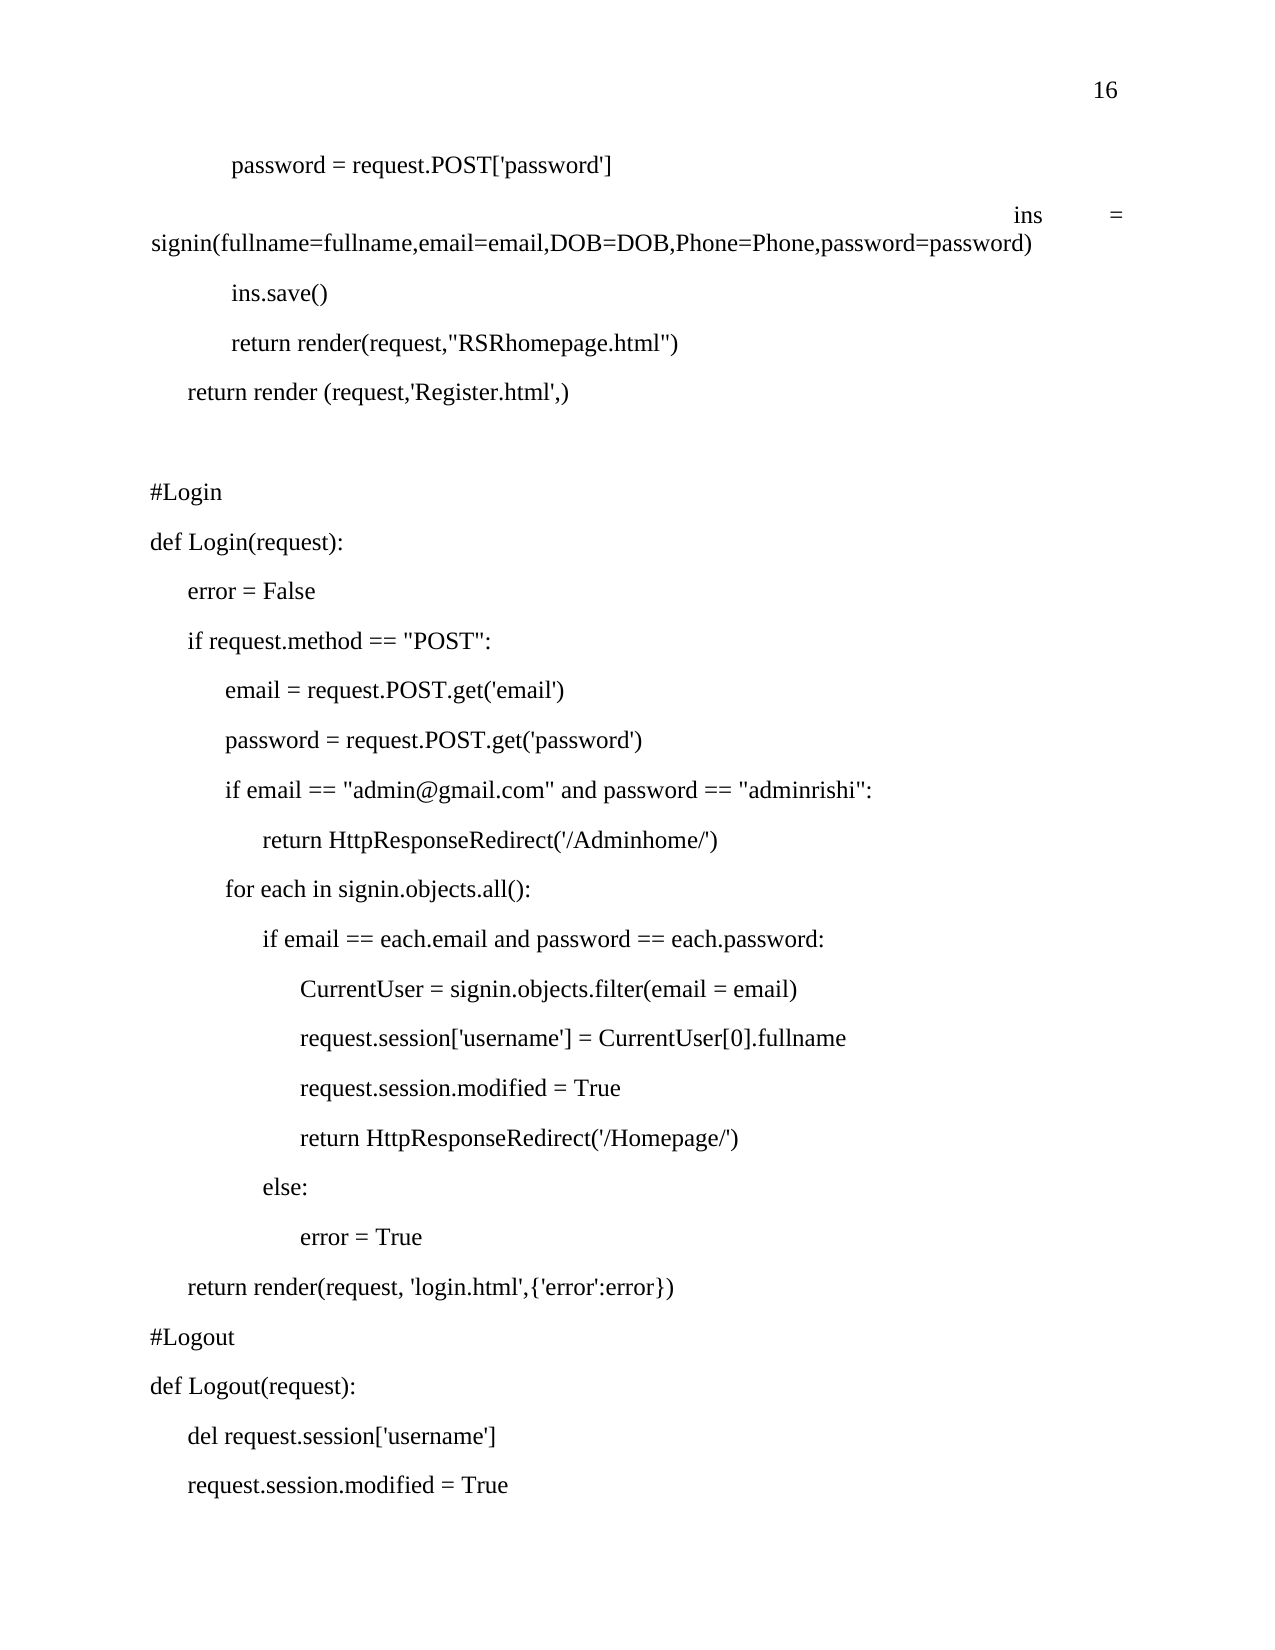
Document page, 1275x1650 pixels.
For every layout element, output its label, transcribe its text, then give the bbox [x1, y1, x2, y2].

text def Login(request): [150, 527, 1124, 555]
text CurrentUser = signin.objects.filter(email = email) [150, 974, 1124, 1002]
text ins = signin(fullname=fullname,email=email,DOB=DOB,Phone=Phone,password=password) [150, 200, 1124, 257]
text for each in signin.objects.all(): [150, 874, 1124, 903]
text email = request.POST.get('email') [150, 676, 1124, 704]
text return render(request,"RSRhomepage.html") [150, 328, 1124, 357]
text else: [150, 1172, 1124, 1201]
text if email == each.email and password == each.password: [150, 924, 1124, 953]
text password = request.POST.get('password') [150, 725, 1124, 754]
text #Logout [150, 1322, 1124, 1350]
text def Logout(request): [150, 1371, 1124, 1400]
text if email == "admin@gmail.com" and password == "adminrishi": [150, 775, 1124, 804]
text error = False [150, 576, 1124, 605]
text password = request.POST['password'] [150, 150, 1124, 179]
text return render(request, 'login.html',{'error':error}) [150, 1272, 1124, 1301]
text request.session.modified = True [150, 1471, 1124, 1499]
text return HttpResponseRedirect('/Adminhome/') [150, 825, 1124, 853]
text return HttpResponseRedirect('/Homepage/') [150, 1123, 1124, 1152]
text return render (request,'Register.html',) [150, 377, 1124, 406]
text del request.session['username'] [150, 1421, 1124, 1450]
text error = True [150, 1222, 1124, 1251]
text request.session.modified = True [150, 1073, 1124, 1102]
text #Login [150, 477, 1124, 506]
text request.session['username'] = CurrentUser[0].fullname [150, 1023, 1124, 1052]
text ins.save() [150, 278, 1124, 307]
text if request.method == "POST": [150, 626, 1124, 655]
